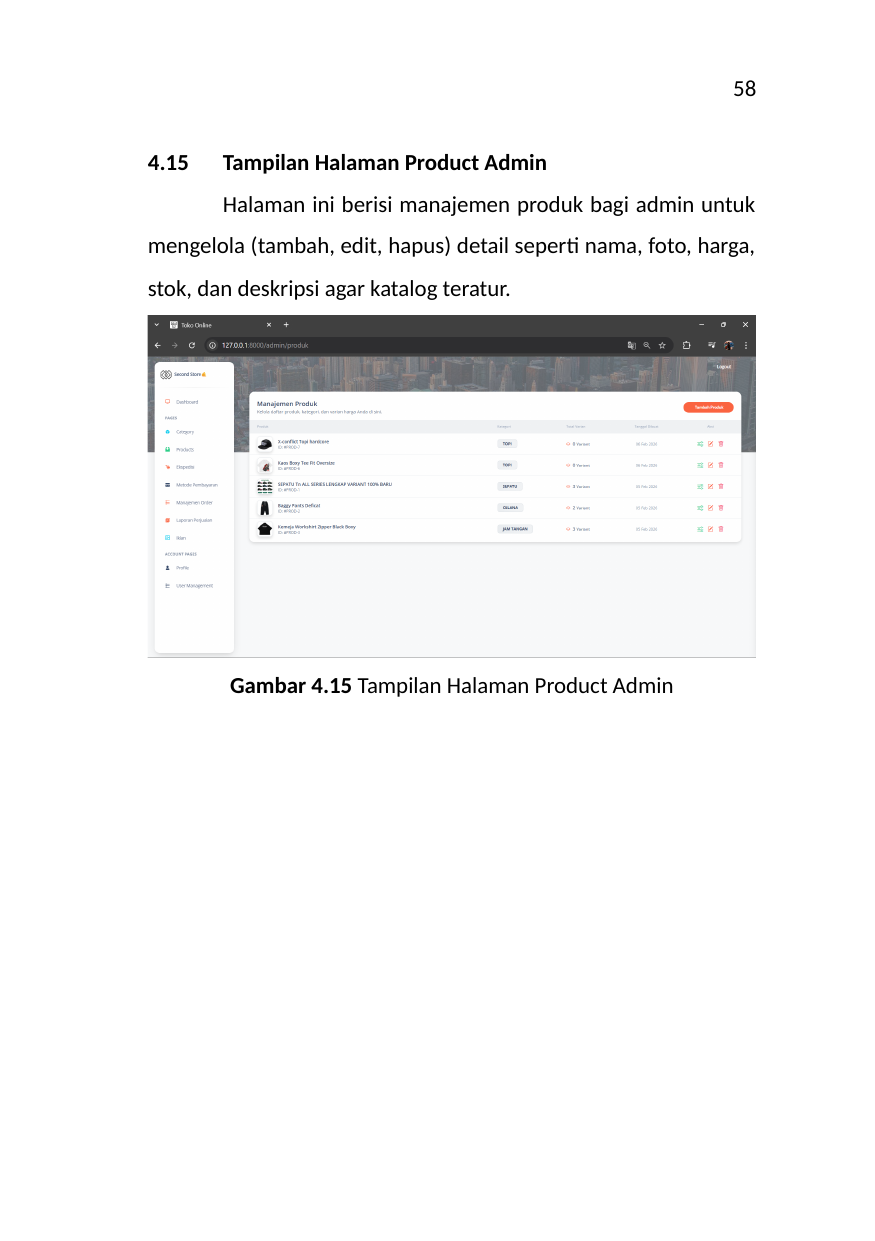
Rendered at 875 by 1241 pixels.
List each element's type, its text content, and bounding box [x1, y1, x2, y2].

text Halaman ini berisi manajemen produk bagi admin untuk mengelola (tambah, edit, hapus) detail seperti nama, foto, harga, stok, dan deskripsi agar katalog teratur. [148, 190, 756, 302]
picture [147, 315, 756, 658]
text Gambar 4.15 Tampilan Halaman Product Admin [148, 672, 756, 699]
subtitle Tampilan Halaman Product Admin [148, 148, 756, 176]
